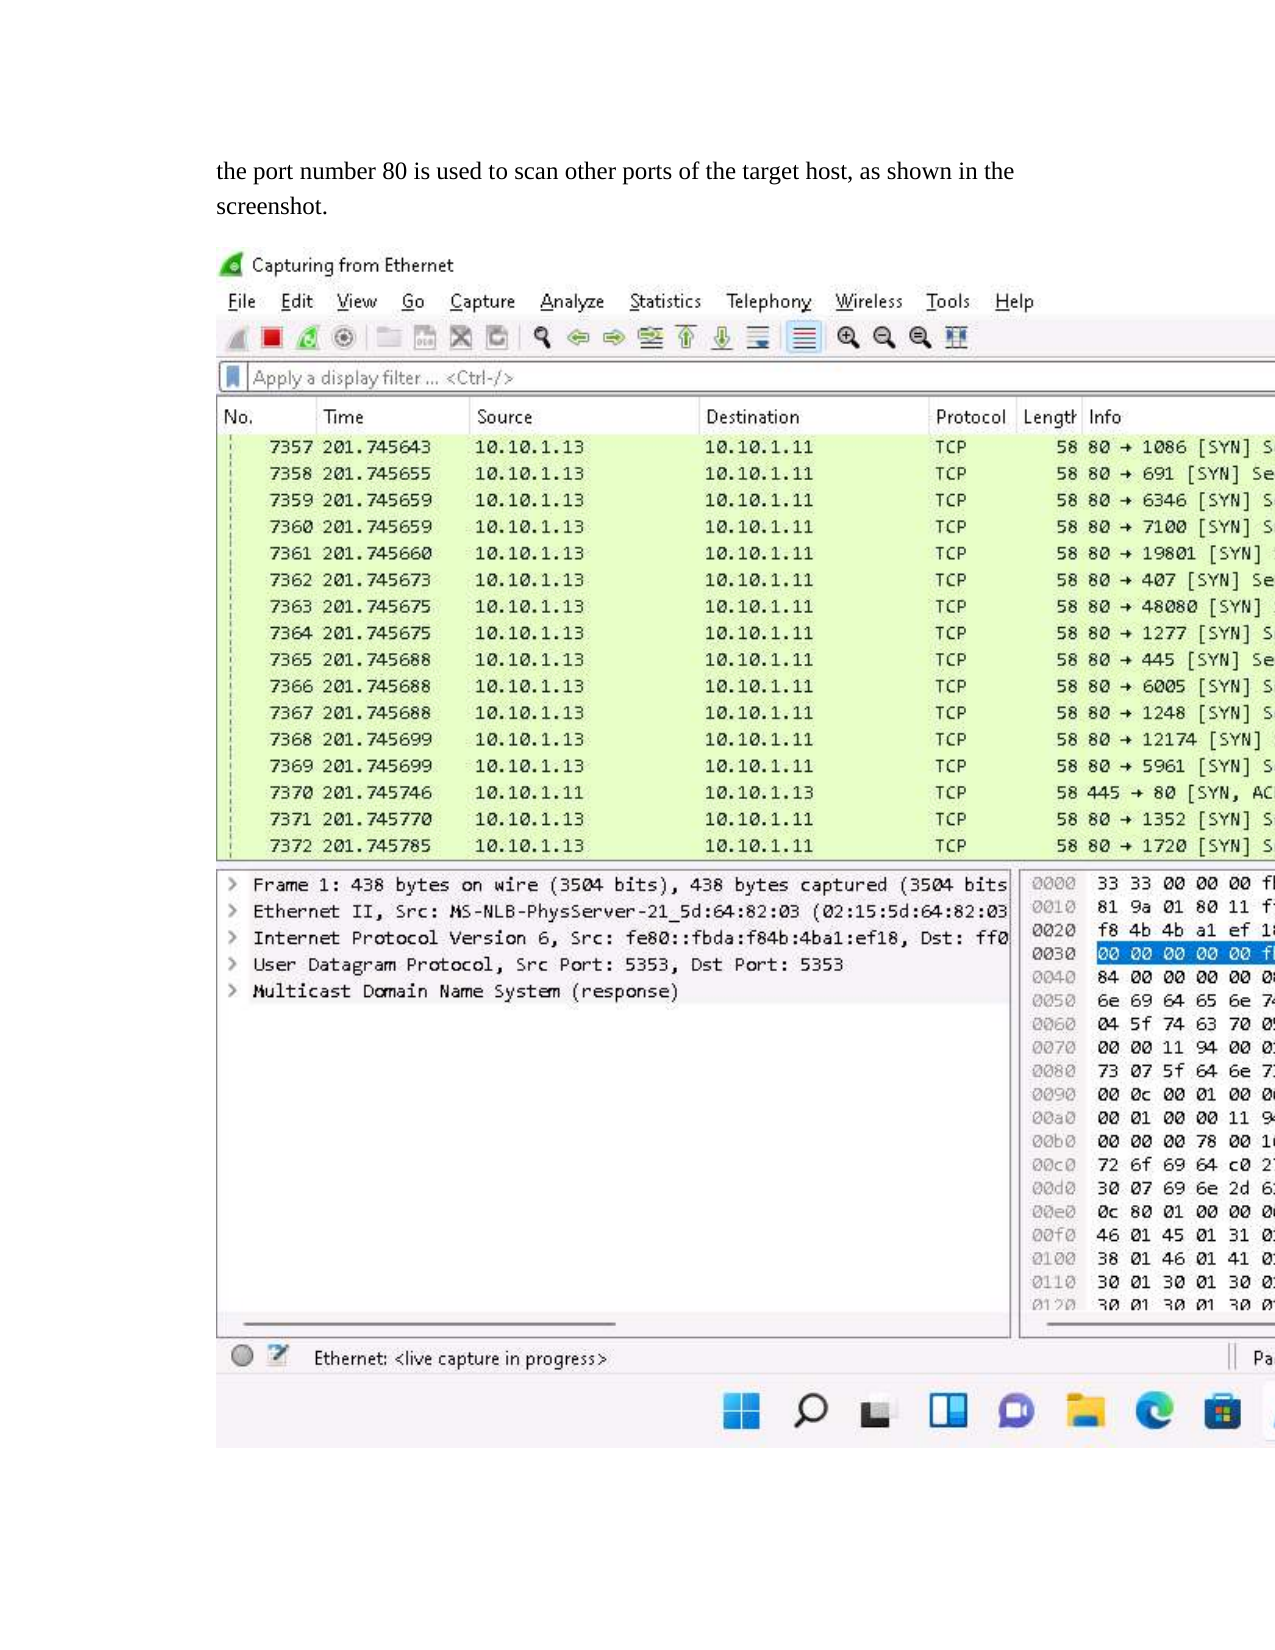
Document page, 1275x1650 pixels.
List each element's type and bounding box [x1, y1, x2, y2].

picture [216, 247, 1275, 1448]
list [179, 150, 1097, 220]
